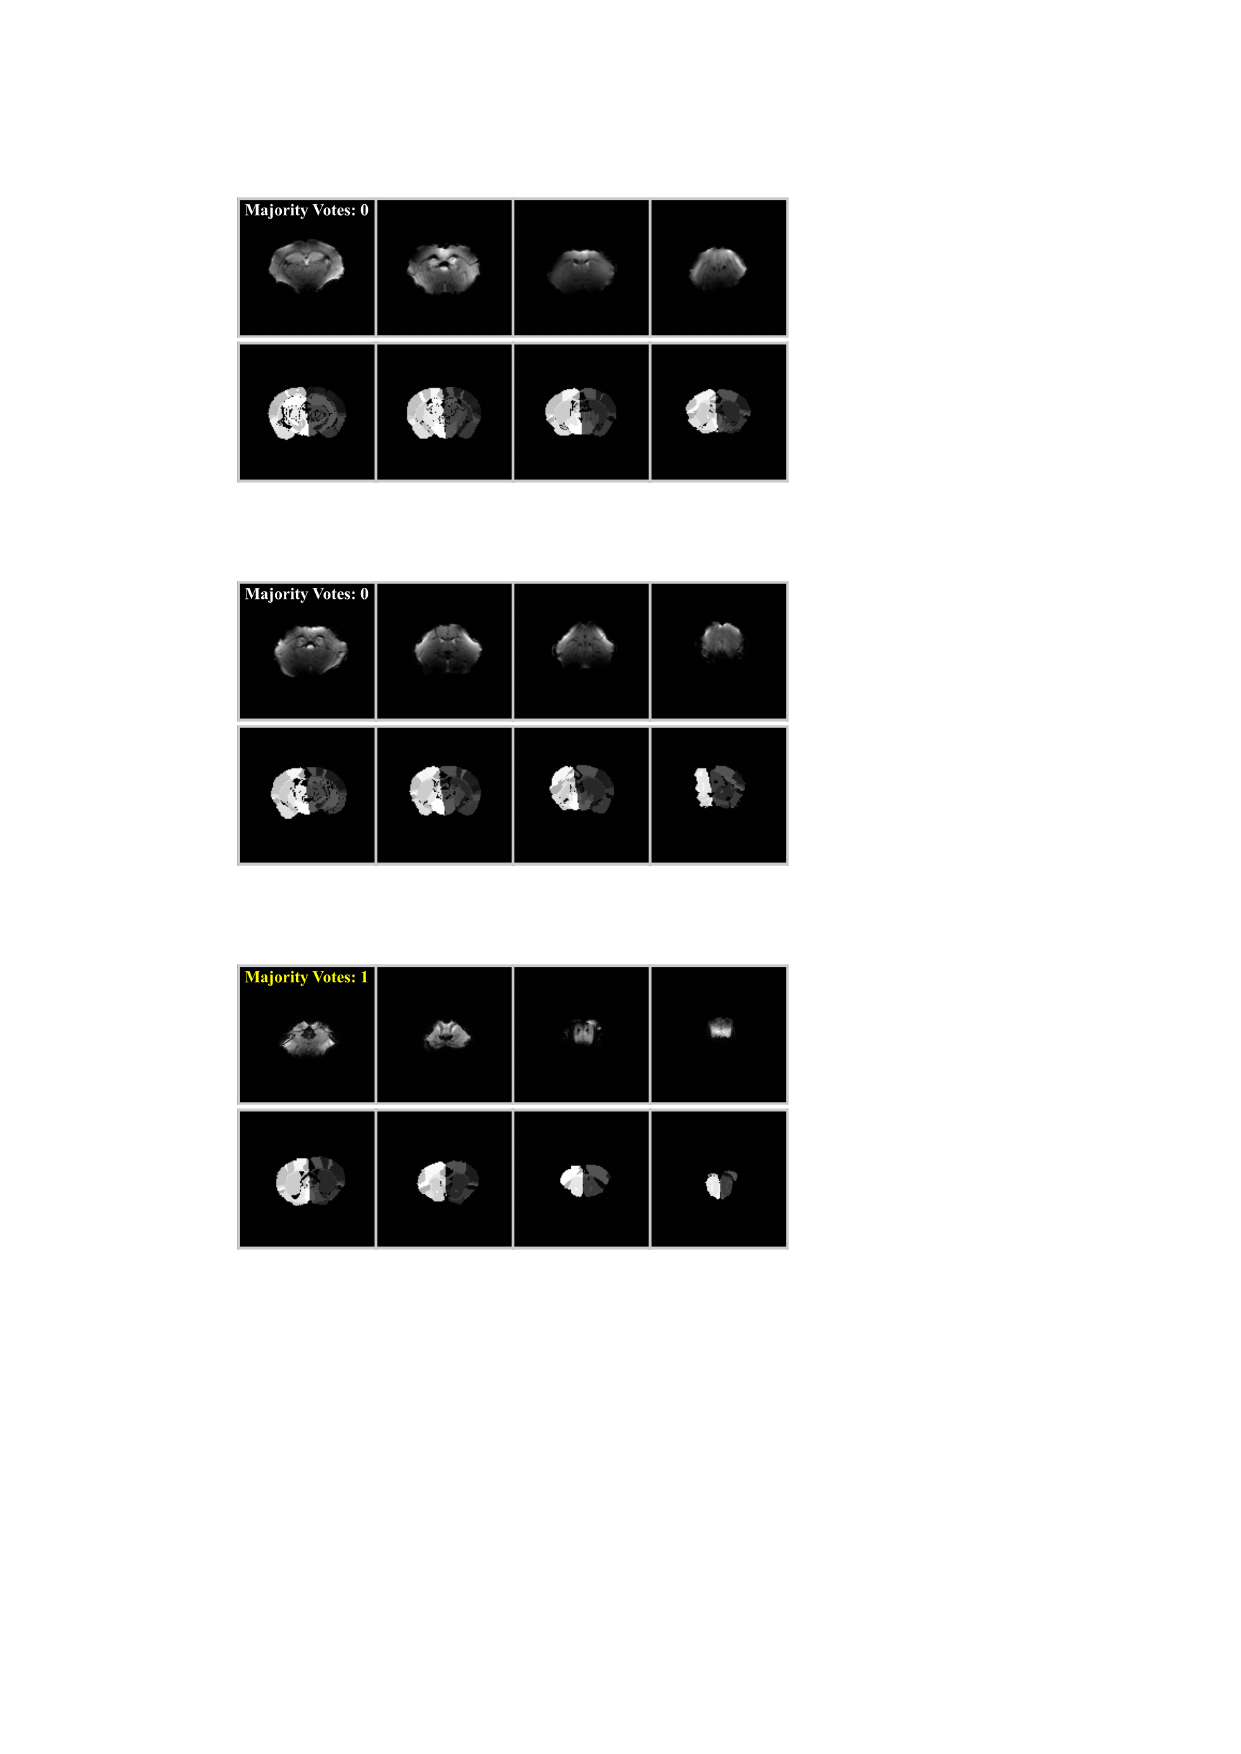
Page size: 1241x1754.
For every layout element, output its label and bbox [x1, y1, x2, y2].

picture [150, 533, 858, 915]
picture [150, 916, 858, 1299]
picture [150, 150, 858, 532]
